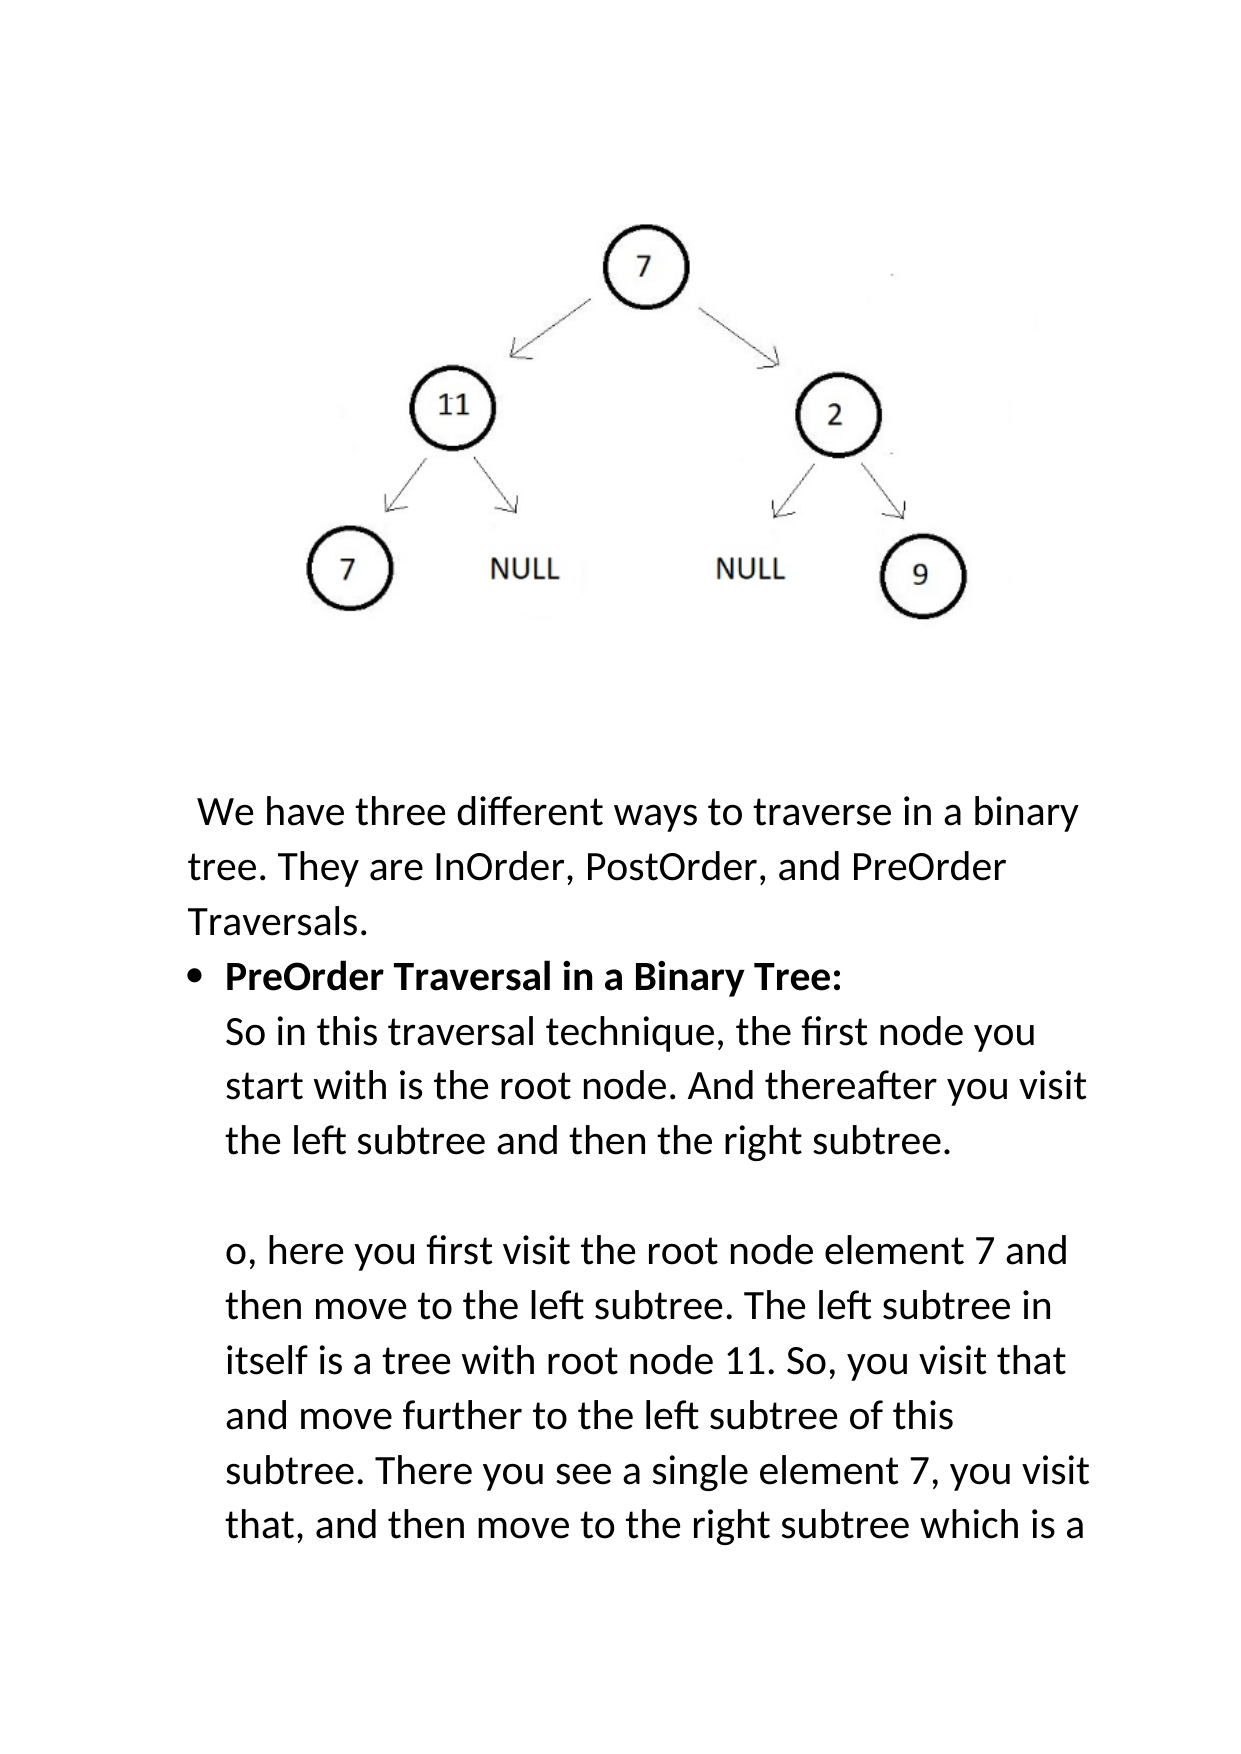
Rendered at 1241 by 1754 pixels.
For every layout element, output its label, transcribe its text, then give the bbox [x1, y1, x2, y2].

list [225, 1224, 1090, 1549]
list PreOrder Traversal in a Binary Tree: [187, 949, 1090, 1000]
list So in this traversal technique, the first node you start with is the root node. And thereafter you visit the left subtree and then the right subtree. [225, 1004, 1090, 1165]
list We have three different ways to traverse in a binary tree. They are InOrder, PostOrder, and PreOrder Traversals. [187, 785, 1090, 946]
picture [187, 150, 1128, 728]
